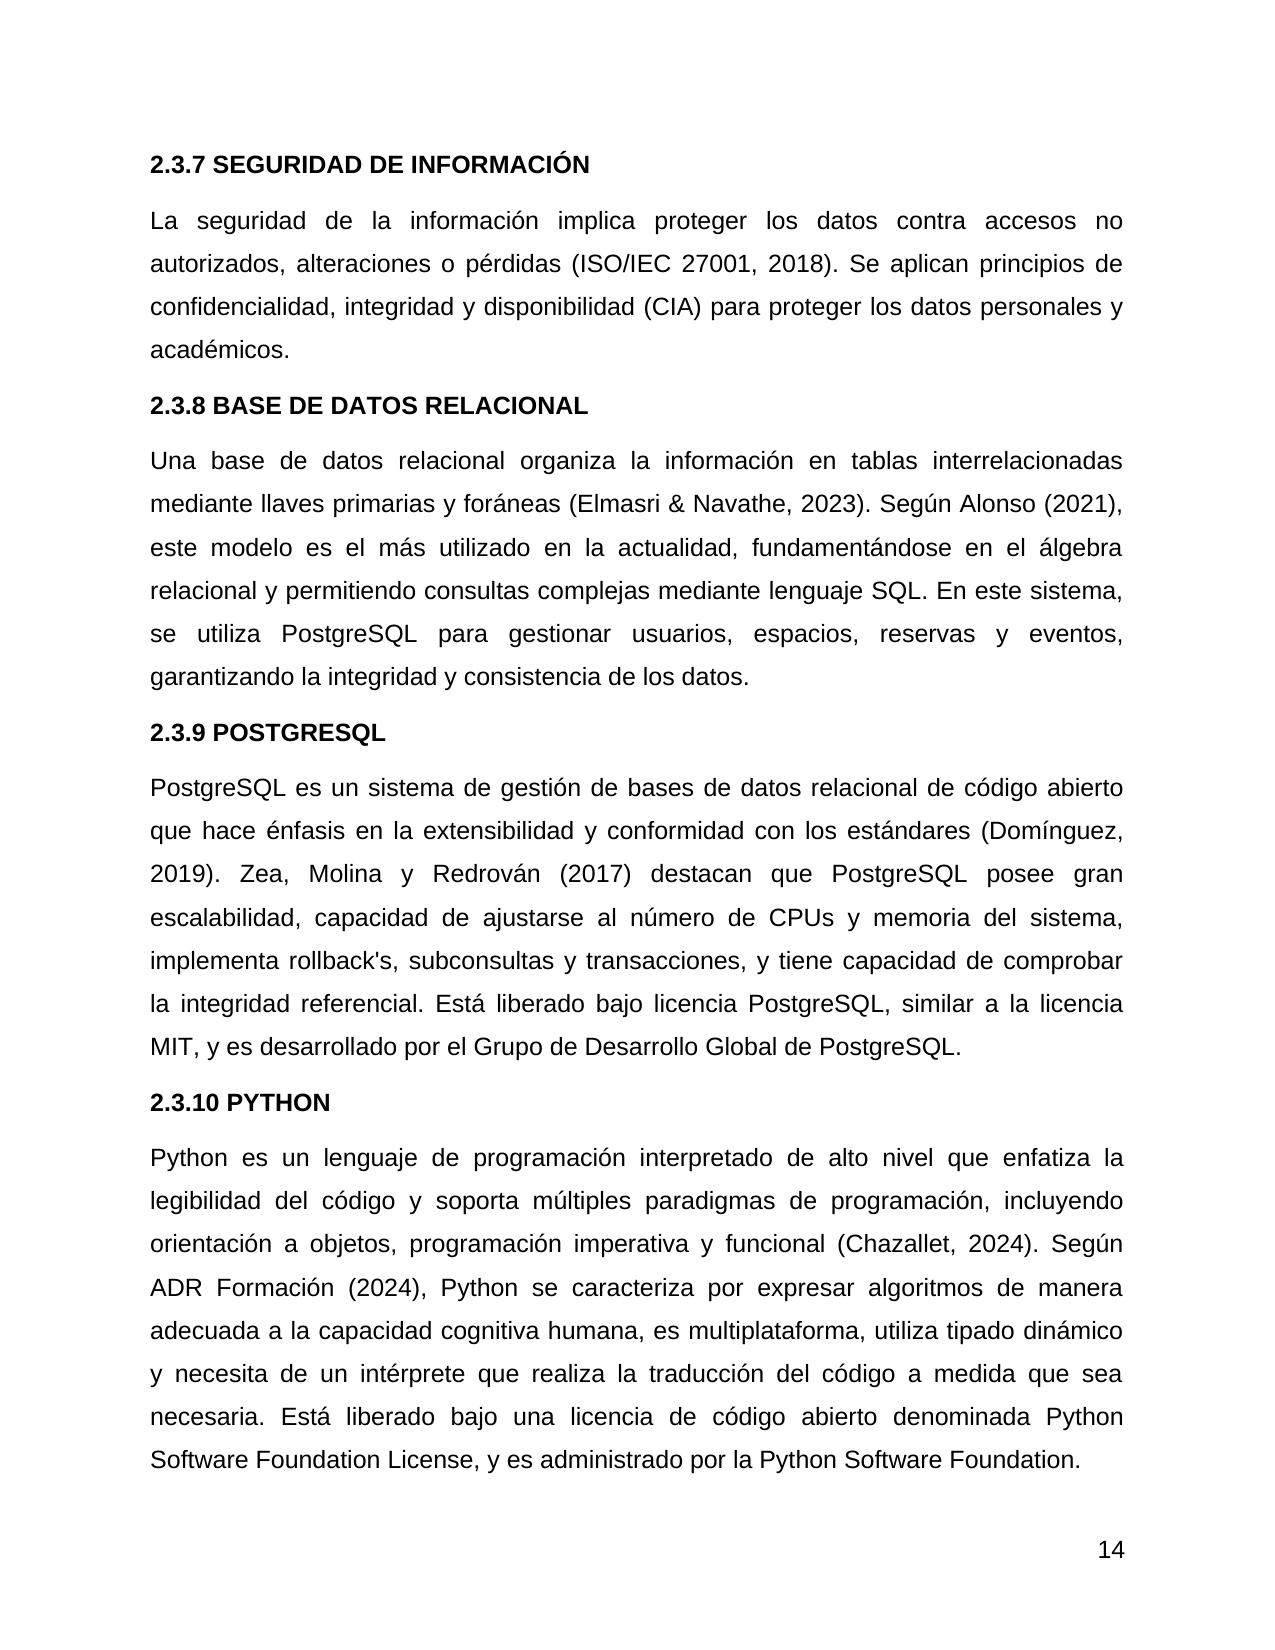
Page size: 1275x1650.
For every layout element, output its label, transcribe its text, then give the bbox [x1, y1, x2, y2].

subtitle 2.3.8 BASE DE DATOS RELACIONAL [150, 391, 1125, 419]
subtitle 2.3.9 POSTGRESQL [150, 717, 1125, 746]
text La seguridad de la información implica proteger los datos contra accesos no autorizados, alteraciones o pérdidas (ISO/IEC 27001, 2018). Se aplican principios de confidencialidad, integridad y disponibilidad (CIA) para proteger los datos personales y académicos. [150, 206, 1125, 364]
text Python es un lenguaje de programación interpretado de alto nivel que enfatiza la legibilidad del código y soporta múltiples paradigmas de programación, incluyendo orientación a objetos, programación imperativa y funcional (Chazallet, 2024). Según ADR Formación (2024), Python se caracteriza por expresar algoritmos de manera adecuada a la capacidad cognitiva humana, es multiplataforma, utiliza tipado dinámico y necesita de un intérprete que realiza la traducción del código a medida que sea necesaria. Está liberado bajo una licencia de código abierto denominada Python Software Foundation License, y es administrado por la Python Software Foundation. [150, 1143, 1125, 1474]
text PostgreSQL es un sistema de gestión de bases de datos relacional de código abierto que hace énfasis en la extensibilidad y conformidad con los estándares (Domínguez, 2019). Zea, Molina y Redrován (2017) destacan que PostgreSQL posee gran escalabilidad, capacidad de ajustarse al número de CPUs y memoria del sistema, implementa rollback's, subconsultas y transacciones, y tiene capacidad de comprobar la integridad referencial. Está liberado bajo licencia PostgreSQL, similar a la licencia MIT, y es desarrollado por el Grupo de Desarrollo Global de PostgreSQL. [150, 773, 1125, 1061]
subtitle 2.3.7 SEGURIDAD DE INFORMACIÓN [150, 150, 1125, 179]
subtitle 2.3.10 PYTHON [150, 1087, 1125, 1116]
text Una base de datos relacional organiza la información en tablas interrelacionadas mediante llaves primarias y foráneas (Elmasri & Navathe, 2023). Según Alonso (2021), este modelo es el más utilizado en la actualidad, fundamentándose en el álgebra relacional y permitiendo consultas complejas mediante lenguaje SQL. En este sistema, se utiliza PostgreSQL para gestionar usuarios, espacios, reservas y eventos, garantizando la integridad y consistencia de los datos. [150, 446, 1125, 691]
